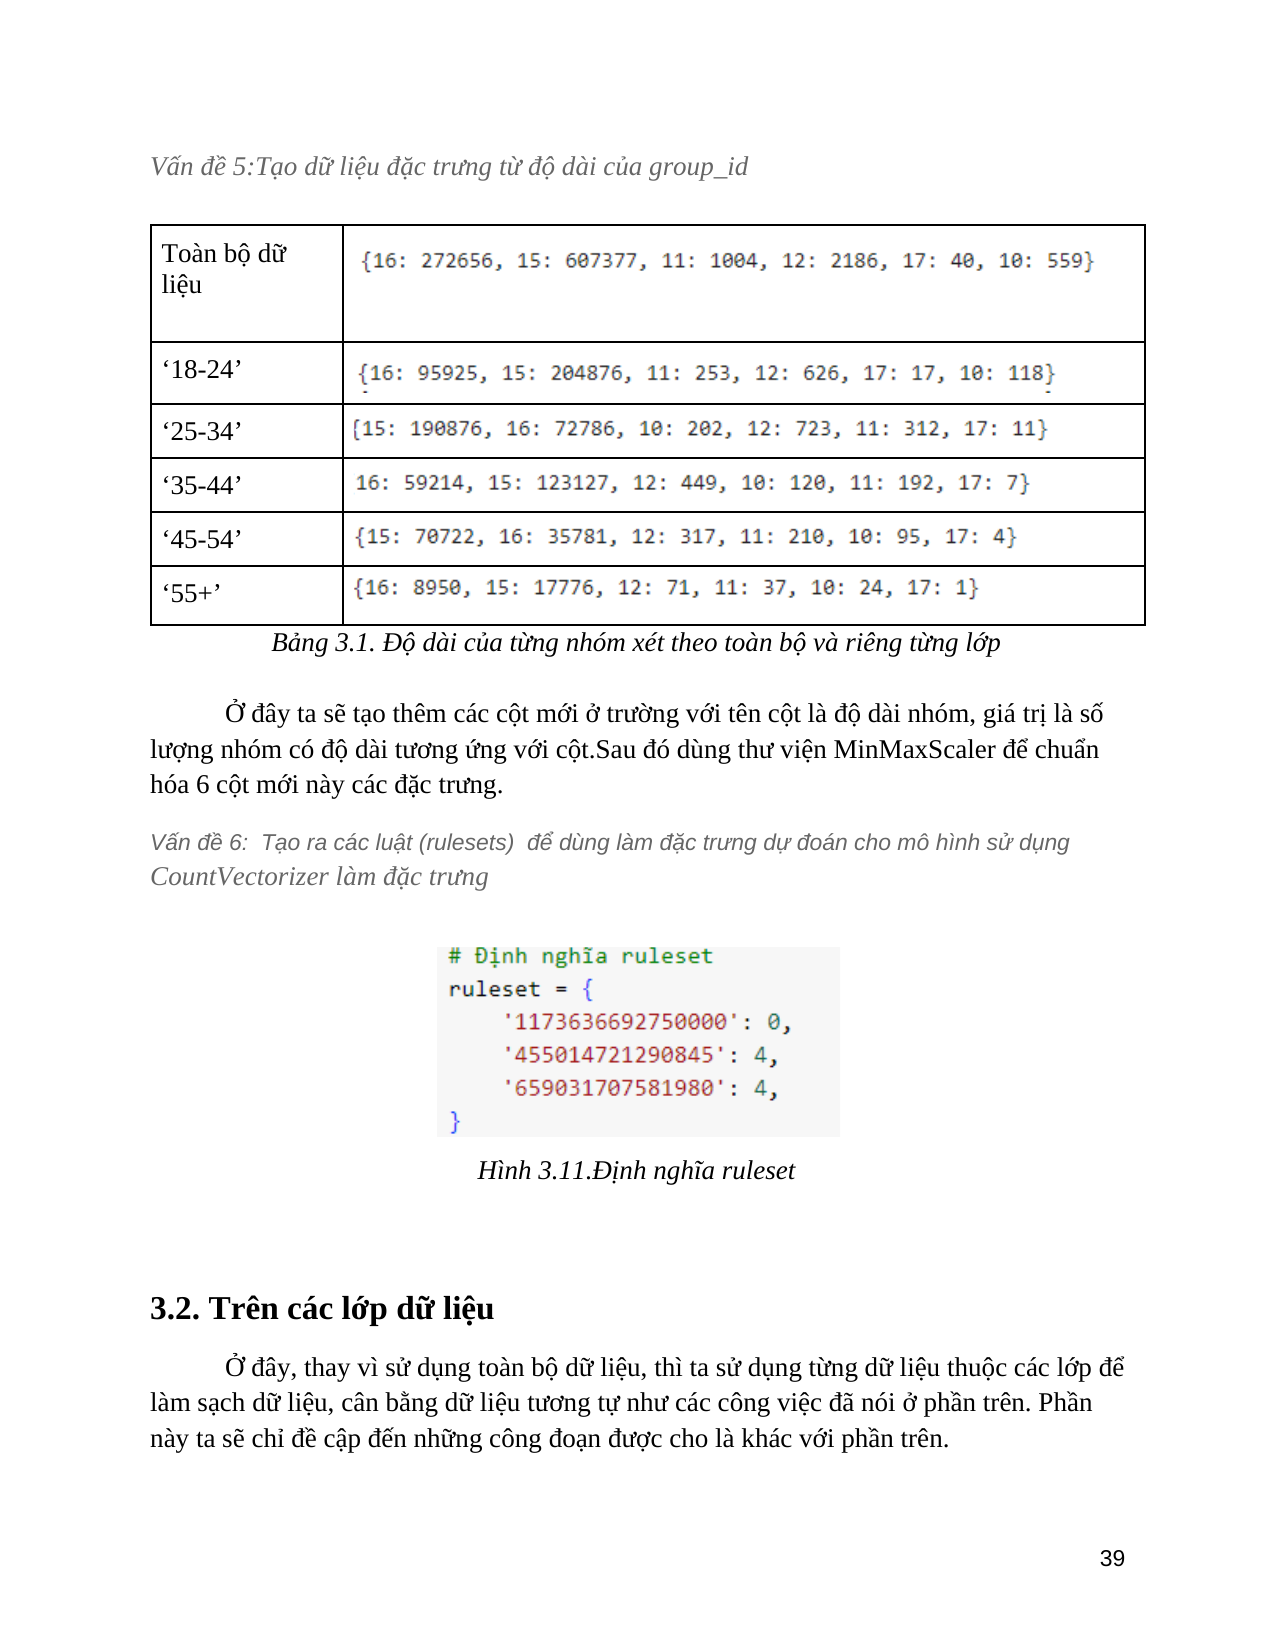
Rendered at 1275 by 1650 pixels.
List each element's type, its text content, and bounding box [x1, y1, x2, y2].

picture [353, 236, 1124, 290]
table_cell [344, 405, 1144, 457]
table_cell ‘35-44’ [152, 459, 342, 511]
subtitle Vấn đề 6: Tạo ra các luật (rulesets) để dùng làm đặc trưng dự đoán cho mô hình sử dụng CountVectorizer làm đặc trưng [150, 829, 1125, 891]
subtitle 3.2. Trên các lớp dữ liệu [150, 1288, 1125, 1326]
table_cell ‘45-54’ [152, 513, 342, 565]
table_cell ‘55+’ [152, 567, 342, 624]
table_cell [344, 343, 1144, 403]
table_cell ‘25-34’ [152, 405, 342, 457]
table_cell [344, 567, 1144, 624]
picture [353, 577, 995, 614]
text Hình 3.11.Định nghĩa ruleset [150, 1154, 1125, 1185]
text Ở đây ta sẽ tạo thêm các cột mới ở trường với tên cột là độ dài nhóm, giá trị là số lượng nhóm có độ dài tương ứng với cột.Sau đó dùng thư viện MinMaxScaler để chuẩn hóa 6 cột mới này các đặc trưng. [150, 697, 1125, 800]
text Bảng 3.1. Độ dài của từng nhóm xét theo toàn bộ và riêng từng lớp [150, 626, 1125, 657]
table_cell [344, 513, 1144, 565]
table_cell [344, 459, 1144, 511]
subtitle Vấn đề 5:Tạo dữ liệu đặc trưng từ độ dài của group_id [150, 150, 1125, 181]
picture [353, 353, 1071, 393]
picture [353, 469, 1038, 498]
table_cell ‘18-24’ [152, 343, 342, 403]
table_header [152, 937, 1125, 1152]
picture [353, 523, 1045, 553]
table_header [344, 226, 1144, 341]
table_header Toàn bộ dữ liệu [152, 226, 342, 341]
picture [437, 947, 841, 1137]
picture [353, 415, 1065, 442]
text Ở đây, thay vì sử dụng toàn bộ dữ liệu, thì ta sử dụng từng dữ liệu thuộc các lớp để làm sạch dữ liệu, cân bằng dữ liệu tương tự như các công việc đã nói ở phần trên. Phần này ta sẽ chỉ đề cập đến những công đoạn được cho là khác với phần trên. [150, 1351, 1125, 1453]
